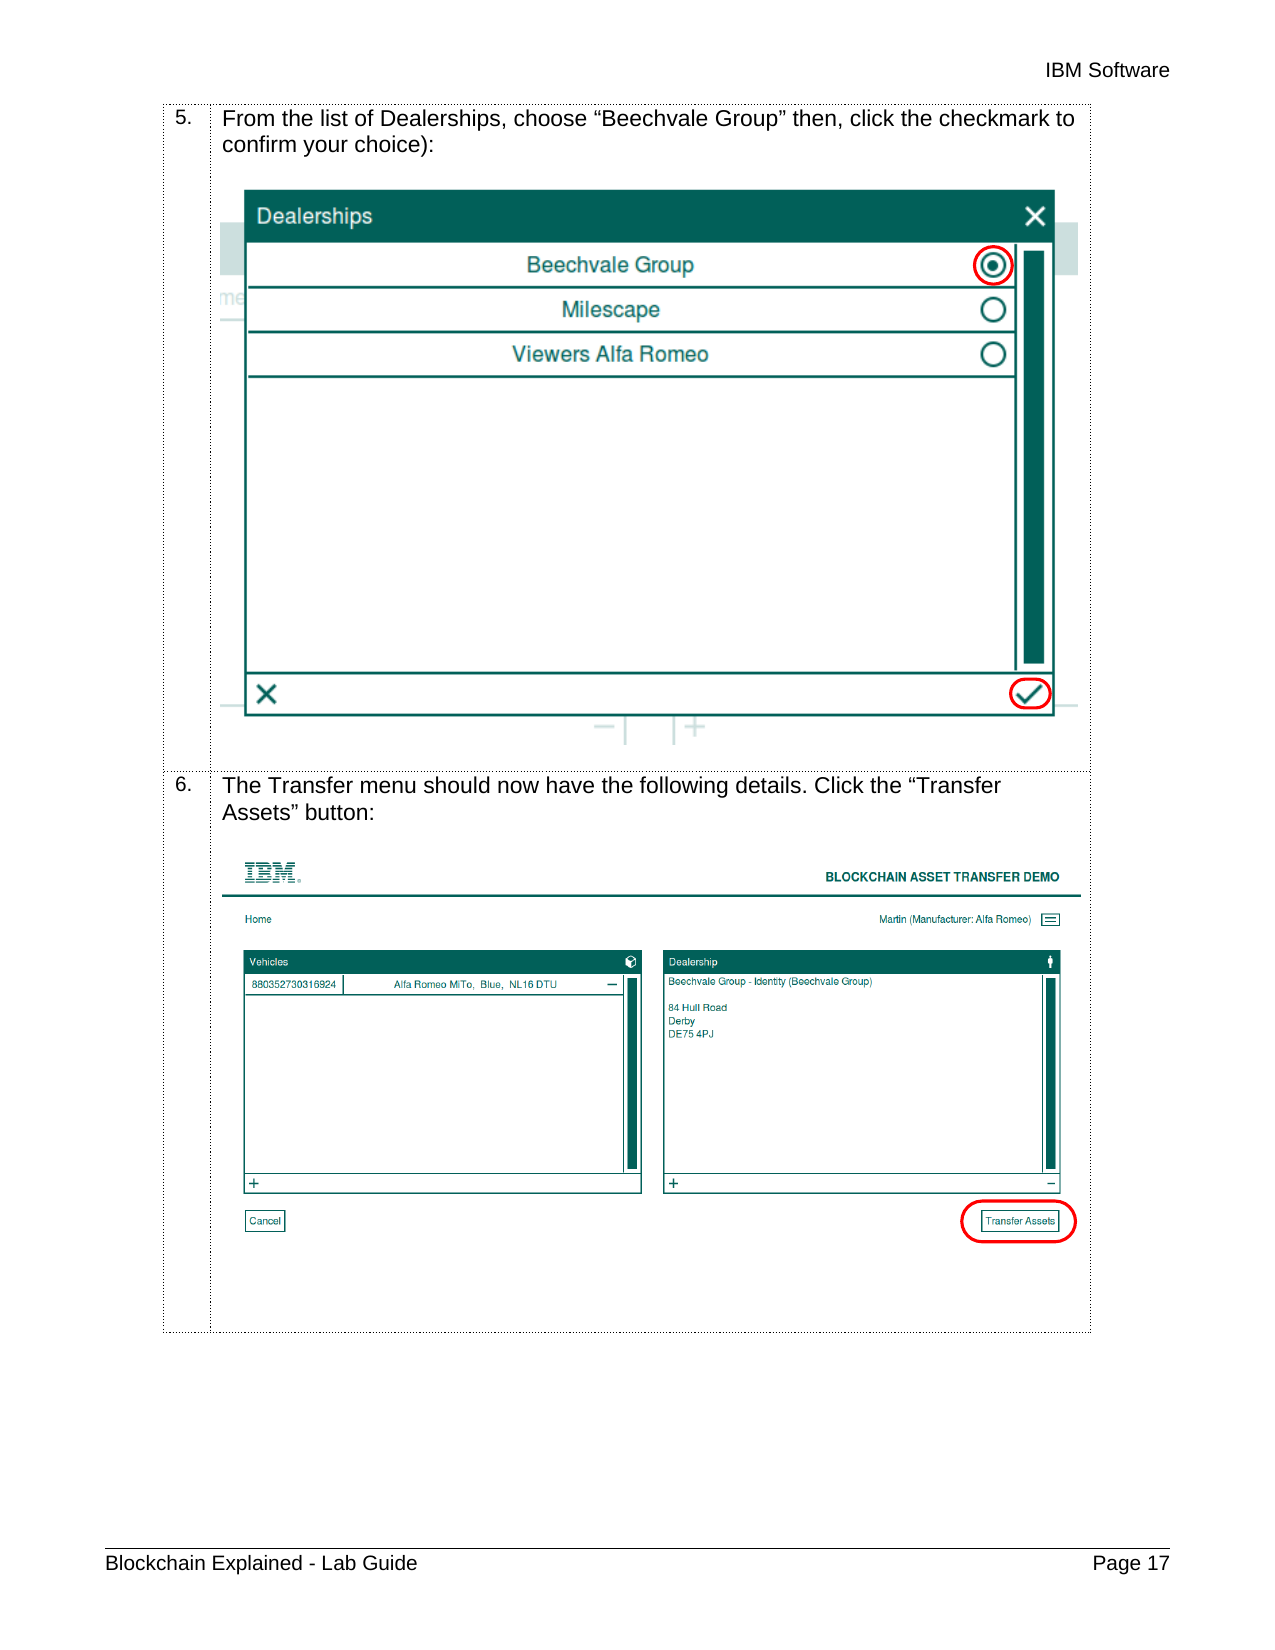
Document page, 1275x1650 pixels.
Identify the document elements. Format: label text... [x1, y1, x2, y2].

picture [222, 851, 1081, 1253]
table_cell [164, 104, 211, 771]
table_cell The Transfer menu should now have the following details. Click the “Transfer Assets” button: [211, 771, 1091, 1332]
table_cell From the list of Dealerships, choose “Beechvale Group” then, click the checkmark to confirm your choice): [211, 104, 1091, 771]
picture [220, 167, 1078, 745]
table_cell [164, 771, 211, 1332]
